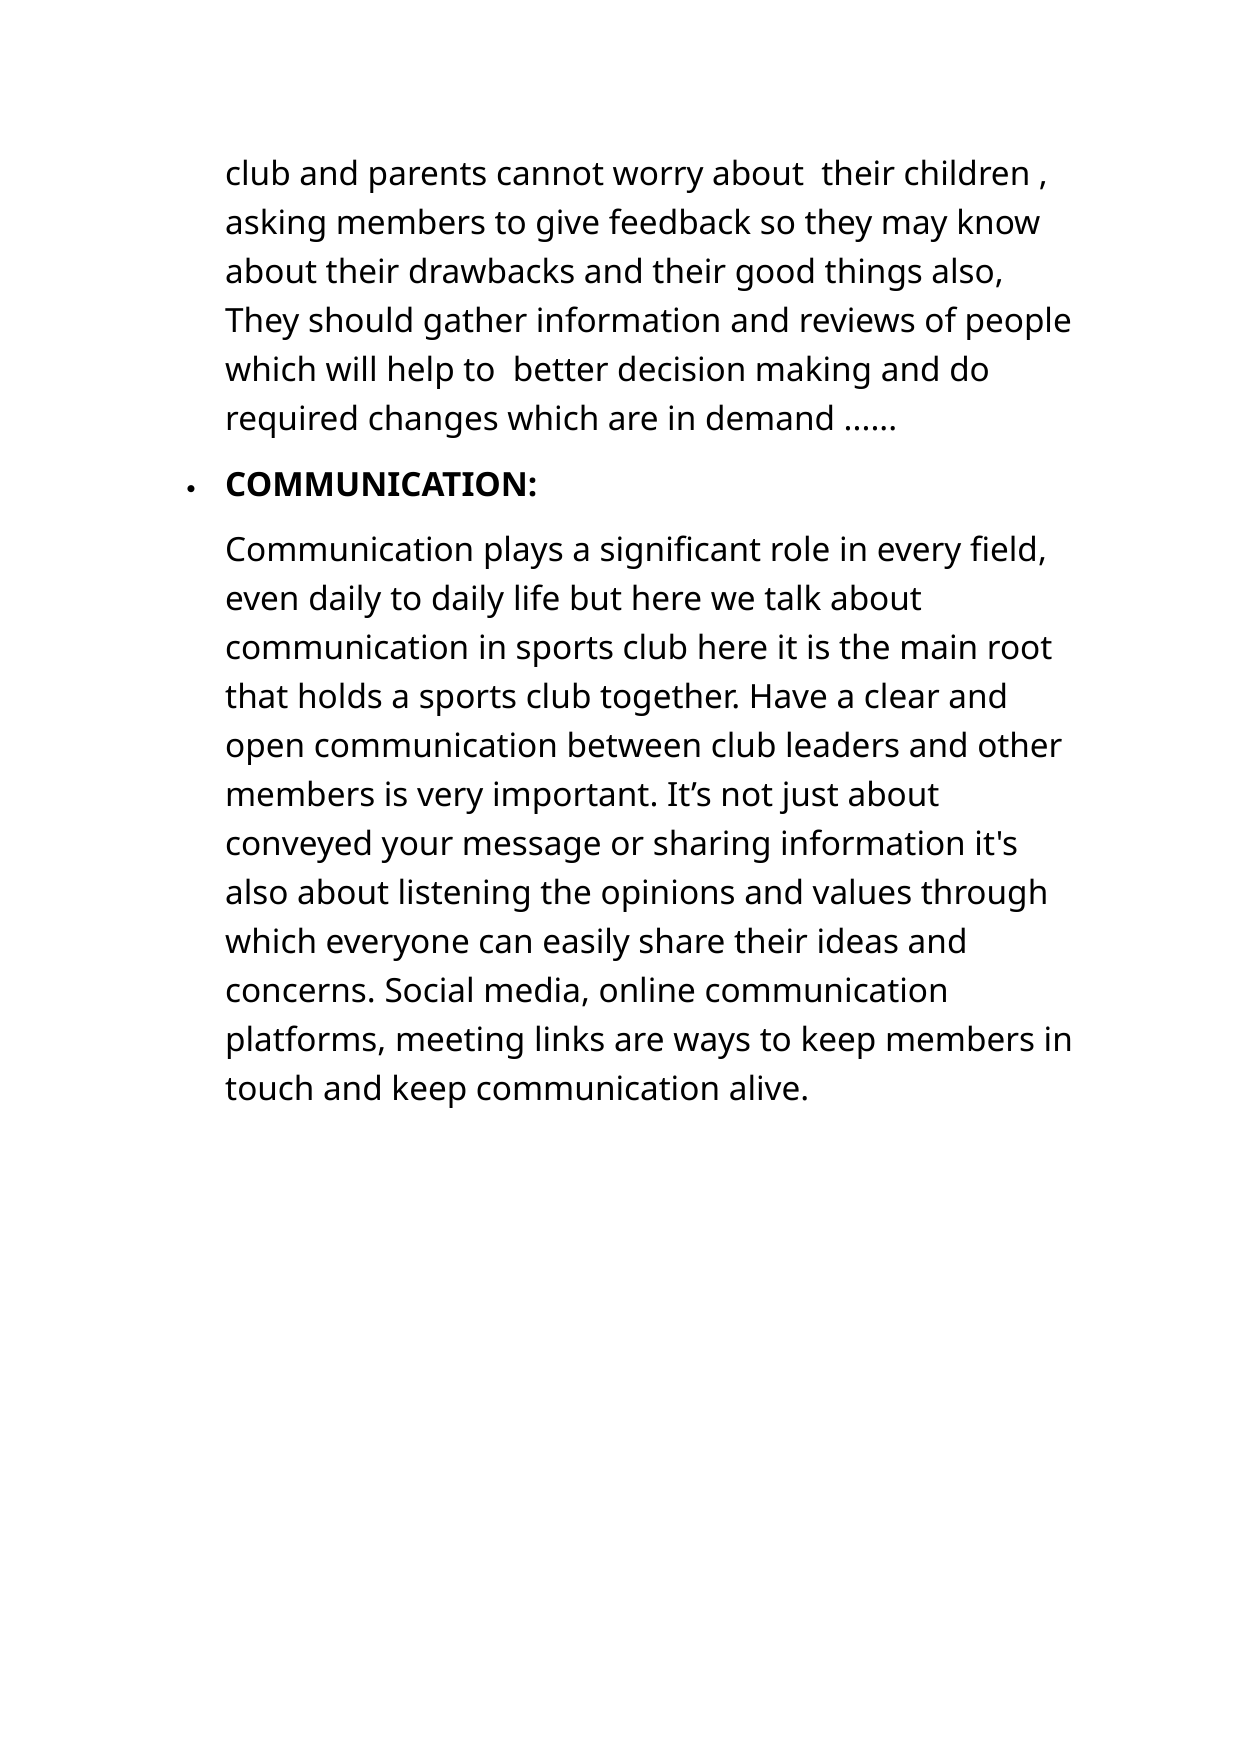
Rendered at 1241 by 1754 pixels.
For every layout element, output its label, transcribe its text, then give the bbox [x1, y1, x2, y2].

text Communication plays a significant role in every field, even daily to daily life but here we talk about communication in sports club here it is the main root that holds a sports club together. Have a clear and open communication between club leaders and other members is very important. It’s not just about conveyed your message or sharing information it's also about listening the opinions and values through which everyone can easily share their ideas and concerns. Social media, online communication platforms, meeting links are ways to keep members in touch and keep communication alive. [225, 526, 1090, 1110]
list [187, 150, 1090, 440]
list COMMUNICATION: [187, 460, 1090, 506]
